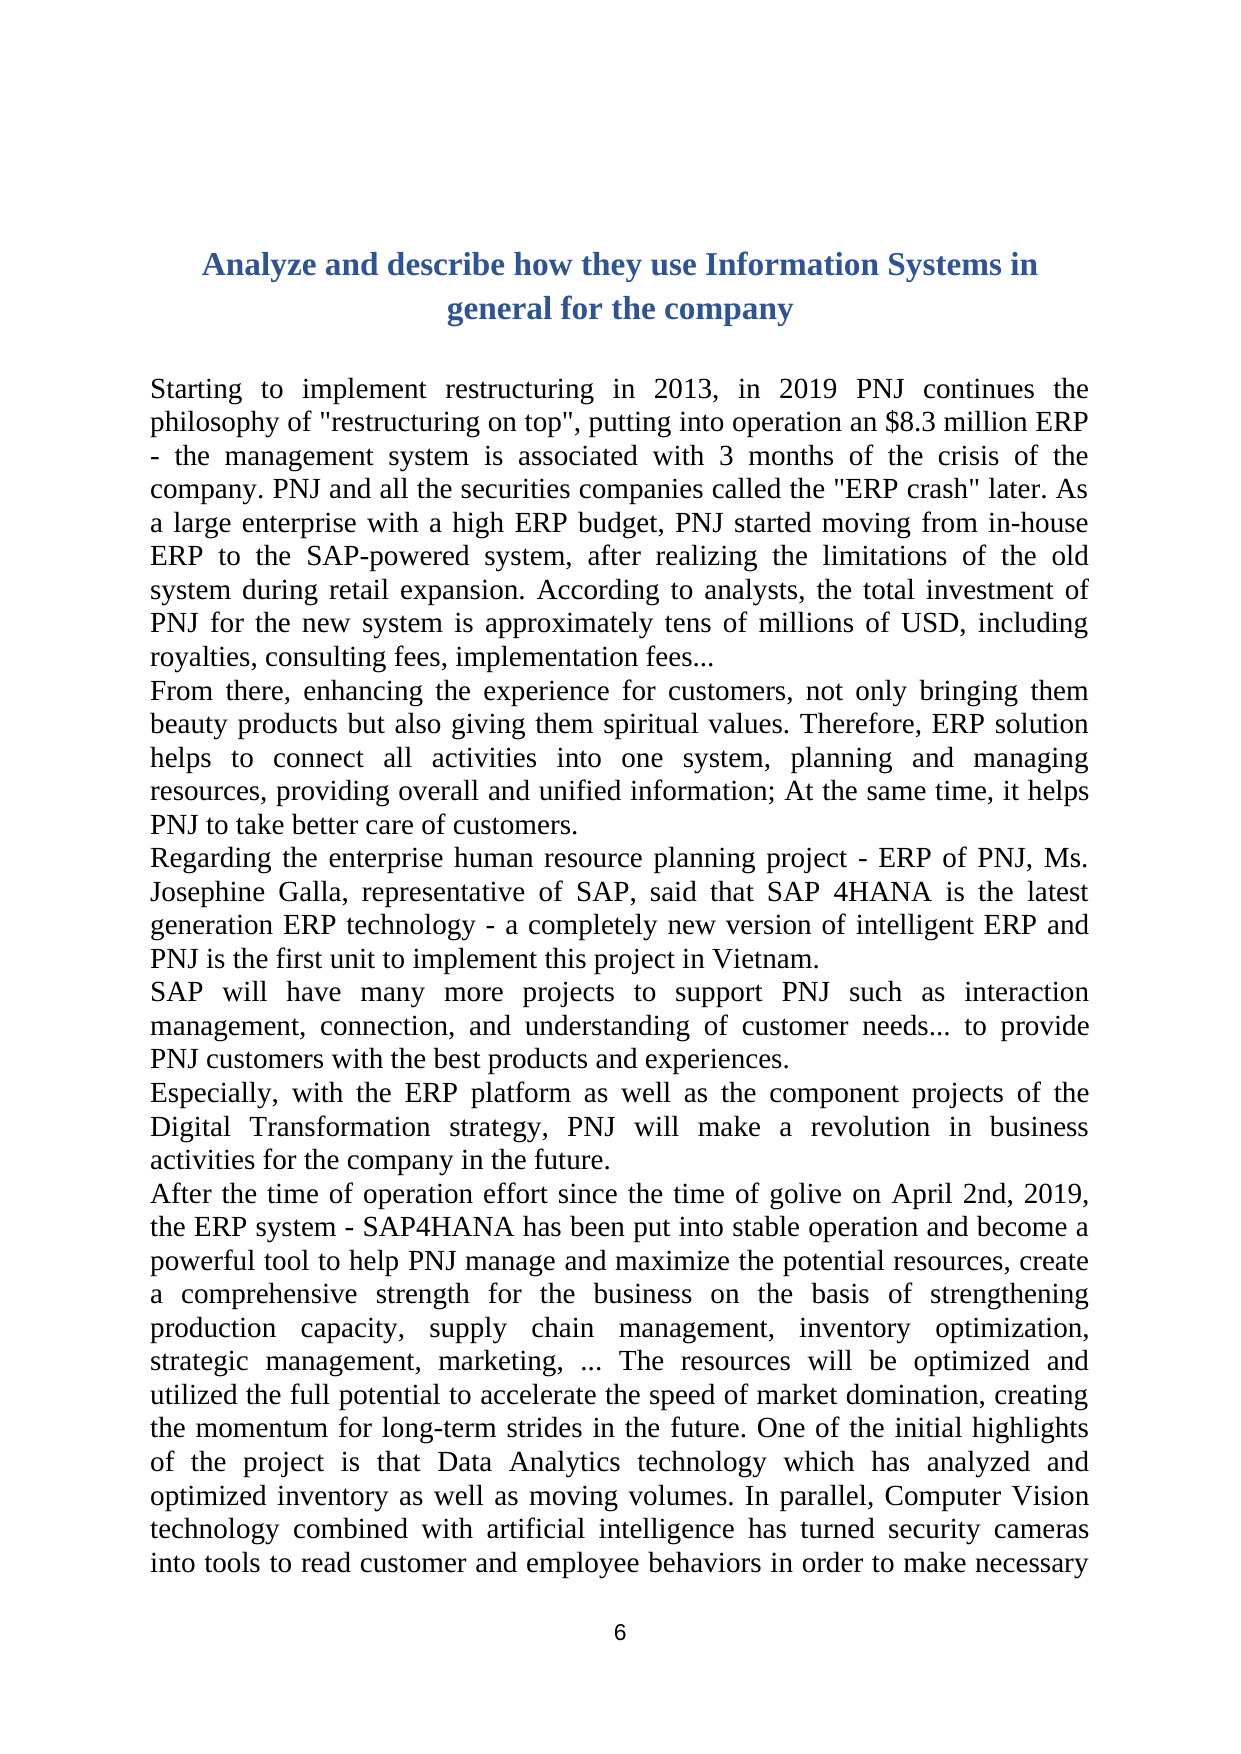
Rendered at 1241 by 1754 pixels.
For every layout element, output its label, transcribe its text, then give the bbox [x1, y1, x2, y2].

text Starting to implement restructuring in 2013, in 2019 PNJ continues the philosophy of "restructuring on top", putting into operation an $8.3 million ERP - the management system is associated with 3 months of the crisis of the company. PNJ and all the securities companies called the "ERP crash" later. As a large enterprise with a high ERP budget, PNJ started moving from in-house ERP to the SAP-powered system, after realizing the limitations of the old system during retail expansion. According to analysts, the total investment of PNJ for the new system is approximately tens of millions of USD, including royalties, consulting fees, implementation fees... [150, 371, 1090, 673]
text Especially, with the ERP platform as well as the component projects of the Digital Transformation strategy, PNJ will make a revolution in business activities for the company in the future. [150, 1075, 1090, 1176]
text Regarding the enterprise human resource planning project - ERP of PNJ, Ms. Josephine Galla, representative of SAP, said that SAP 4HANA is the latest generation ERP technology - a completely new version of intelligent ERP and PNJ is the first unit to implement this project in Vietnam. [150, 840, 1090, 974]
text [150, 1176, 1090, 1578]
text From there, enhancing the experience for customers, not only bringing them beauty products but also giving them spiritual values. Therefore, ERP solution helps to connect all activities into one system, planning and managing resources, providing overall and unified information; At the same time, it helps PNJ to take better care of customers. [150, 673, 1090, 840]
text SAP will have many more projects to support PNJ such as interaction management, connection, and understanding of customer needs... to provide PNJ customers with the best products and experiences. [150, 974, 1090, 1075]
subtitle Analyze and describe how they use Information Systems in general for the company [150, 244, 1090, 326]
